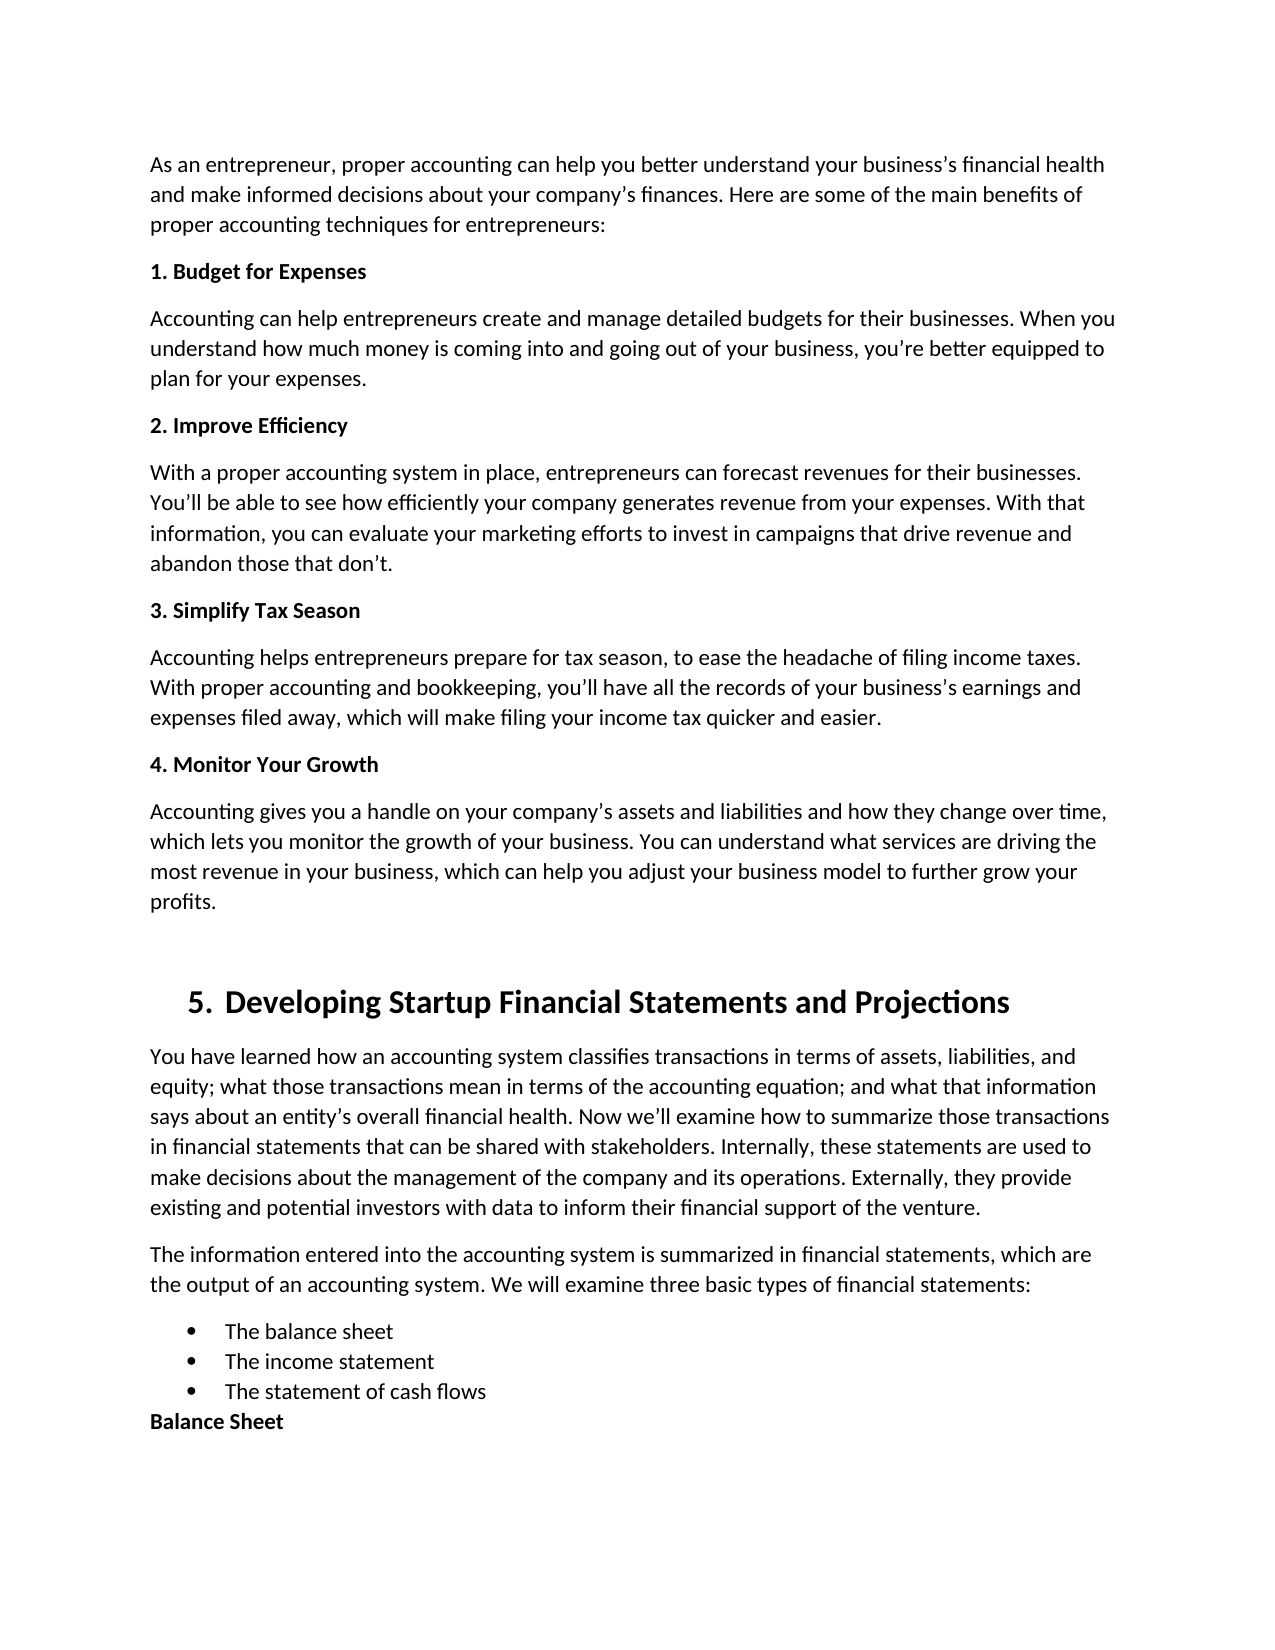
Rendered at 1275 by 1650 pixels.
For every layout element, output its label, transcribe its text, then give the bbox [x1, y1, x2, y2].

text Accounting can help entrepreneurs create and manage detailed budgets for their businesses. When you understand how much money is coming into and going out of your business, you’re better equipped to plan for your expenses. [150, 304, 1125, 393]
text As an entrepreneur, proper accounting can help you better understand your business’s financial health and make informed decisions about your company’s finances. Here are some of the main benefits of proper accounting techniques for entrepreneurs: [150, 150, 1125, 238]
text 1. Budget for Expenses [150, 257, 1125, 285]
text You have learned how an accounting system classifies transactions in terms of assets, liabilities, and equity; what those transactions mean in terms of the accounting equation; and what that information says about an entity’s overall financial health. Now we’ll examine how to summarize those transactions in financial statements that can be shared with stakeholders. Internally, these statements are used to make decisions about the management of the company and its operations. Externally, they provide existing and potential investors with data to inform their financial support of the venture. [150, 1042, 1125, 1221]
list Balance Sheet [150, 1407, 1125, 1436]
list Developing Startup Financial Statements and Projections [187, 981, 1125, 1022]
list The income statement [187, 1347, 1125, 1375]
text 2. Improve Efficiency [150, 411, 1125, 439]
text Accounting helps entrepreneurs prepare for tax season, to ease the headache of filing income taxes. With proper accounting and bookkeeping, you’ll have all the records of your business’s earnings and expenses filed away, which will make filing your income tax quicker and easier. [150, 643, 1125, 731]
list The balance sheet [187, 1317, 1125, 1345]
text 4. Monitor Your Growth [150, 750, 1125, 778]
text The information entered into the accounting system is summarized in financial statements, which are the output of an accounting system. We will examine three basic types of financial statements: [150, 1240, 1125, 1298]
list The statement of cash flows [187, 1377, 1125, 1405]
text Accounting gives you a handle on your company’s assets and liabilities and how they change over time, which lets you monitor the growth of your business. You can understand what services are driving the most revenue in your business, which can help you adjust your business model to further grow your profits. [150, 797, 1125, 916]
text 3. Simplify Tax Season [150, 596, 1125, 624]
text With a proper accounting system in place, entrepreneurs can forecast revenues for their businesses. You’ll be able to see how efficiently your company generates revenue from your expenses. With that information, you can evaluate your marketing efforts to invest in campaigns that drive revenue and abandon those that don’t. [150, 458, 1125, 577]
